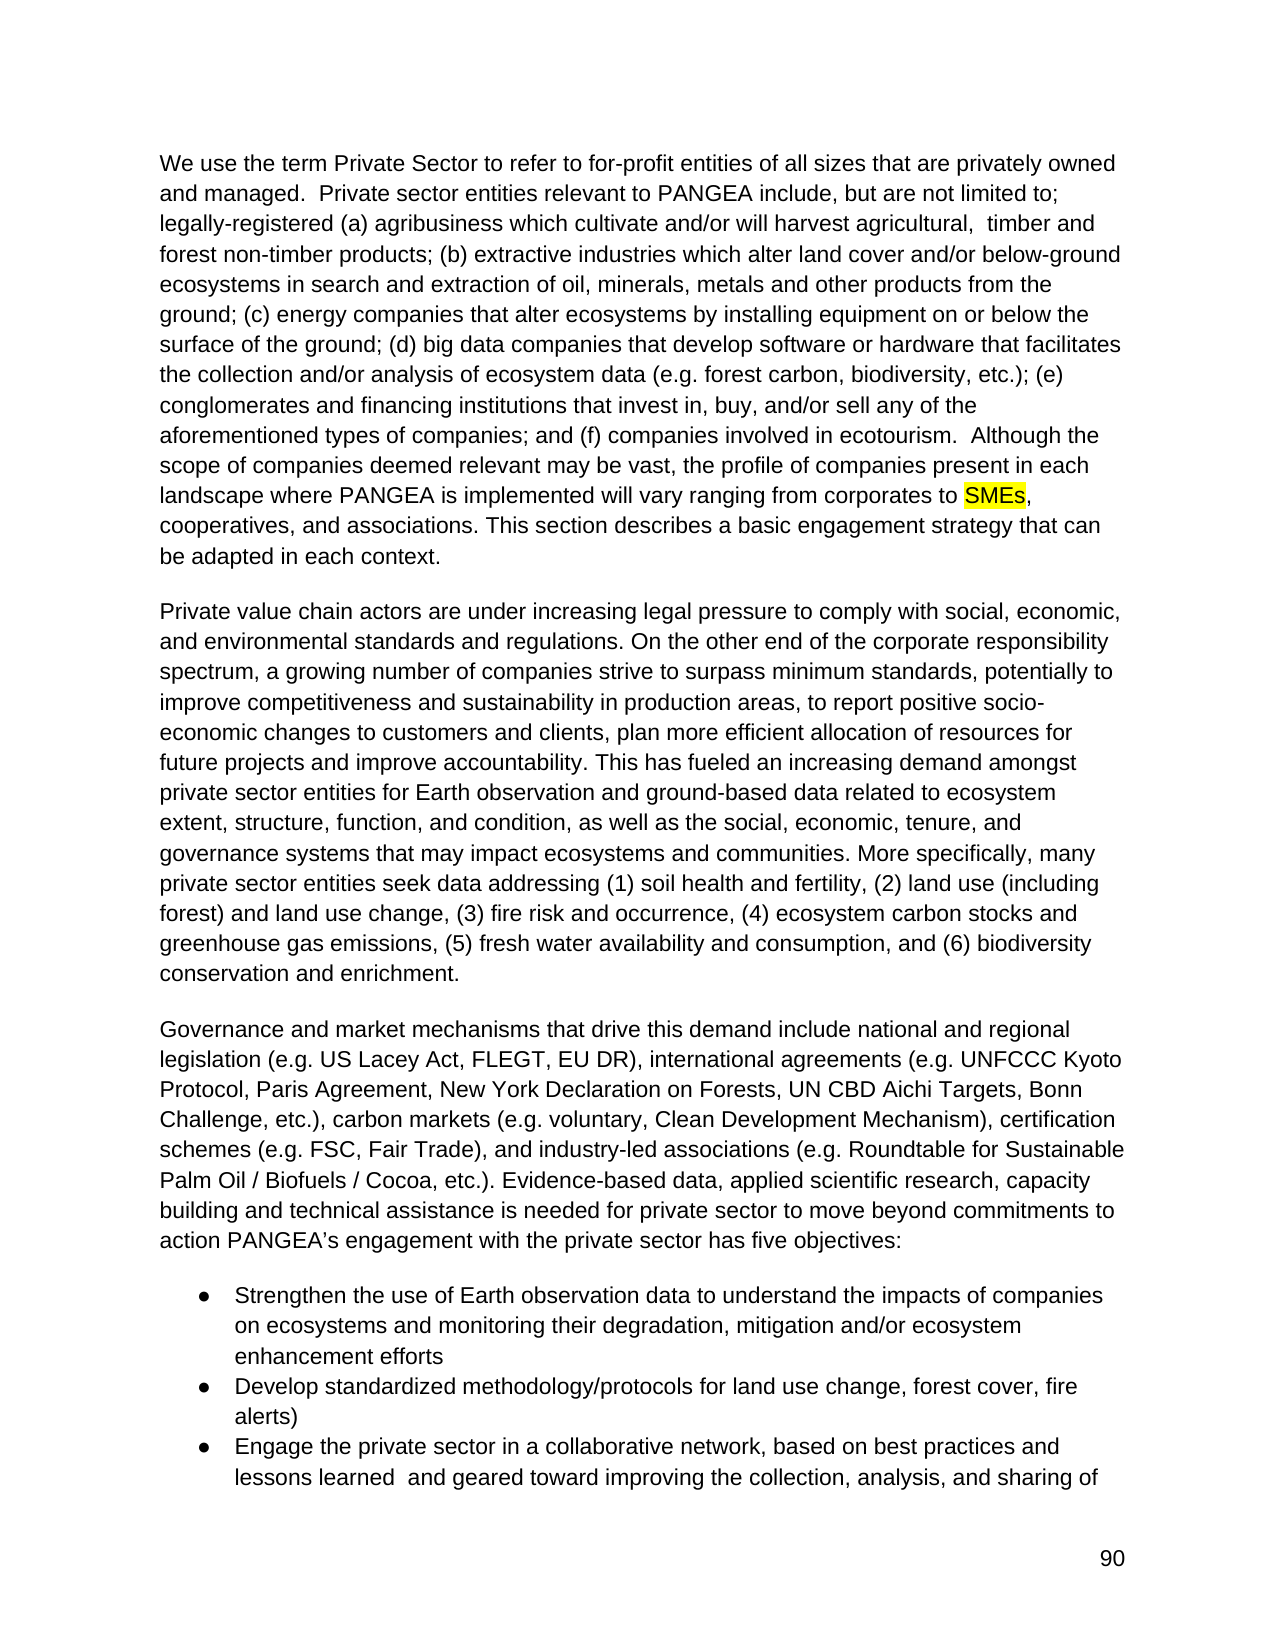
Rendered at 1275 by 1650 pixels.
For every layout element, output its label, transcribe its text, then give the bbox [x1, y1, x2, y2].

list Develop standardized methodology/protocols for land use change, forest cover, fire alerts) [197, 1373, 1125, 1429]
text Private value chain actors are under increasing legal pressure to comply with social, economic, and environmental standards and regulations. On the other end of the corporate responsibility spectrum, a growing number of companies strive to surpass minimum standards, potentially to improve competitiveness and sustainability in production areas, to report positive socio-economic changes to customers and clients, plan more efficient allocation of resources for future projects and improve accountability. This has fueled an increasing demand amongst private sector entities for Earth observation and ground-based data related to ecosystem extent, structure, function, and condition, as well as the social, economic, tenure, and governance systems that may impact ecosystems and communities. More specifically, many private sector entities seek data addressing (1) soil health and fertility, (2) land use (including forest) and land use change, (3) fire risk and occurrence, (4) ecosystem carbon stocks and greenhouse gas emissions, (5) fresh water availability and consumption, and (6) biodiversity conservation and enrichment. [159, 598, 1125, 987]
list Strengthen the use of Earth observation data to understand the impacts of companies on ecosystems and monitoring their degradation, mitigation and/or ecosystem enhancement efforts [197, 1282, 1125, 1369]
text Governance and market mechanisms that drive this demand include national and regional legislation (e.g. US Lacey Act, FLEGT, EU DR), international agreements (e.g. UNFCCC Kyoto Protocol, Paris Agreement, New York Declaration on Forests, UN CBD Aichi Targets, Bonn Challenge, etc.), carbon markets (e.g. voluntary, Clean Development Mechanism), certification schemes (e.g. FSC, Fair Trade), and industry-led associations (e.g. Roundtable for Sustainable Palm Oil / Biofuels / Cocoa, etc.). Evidence-based data, applied scientific research, capacity building and technical assistance is needed for private sector to move beyond commitments to action PANGEA’s engagement with the private sector has five objectives: [159, 1016, 1125, 1253]
text We use the term Private Sector to refer to for-profit entities of all sizes that are privately owned and managed. Private sector entities relevant to PANGEA include, but are not limited to; legally-registered (a) agribusiness which cultivate and/or will harvest agricultural, timber and forest non-timber products; (b) extractive industries which alter land cover and/or below-ground ecosystems in search and extraction of oil, minerals, metals and other products from the ground; (c) energy companies that alter ecosystems by installing equipment on or below the surface of the ground; (d) big data companies that develop software or hardware that facilitates the collection and/or analysis of ecosystem data (e.g. forest carbon, biodiversity, etc.); (e) conglomerates and financing institutions that invest in, buy, and/or sell any of the aforementioned types of companies; and (f) companies involved in ecotourism. Although the scope of companies deemed relevant may be vast, the profile of companies present in each landscape where PANGEA is implemented will vary ranging from corporates to SMEs, cooperatives, and associations. This section describes a basic engagement strategy that can be adapted in each context. [159, 150, 1125, 569]
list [197, 1433, 1125, 1490]
